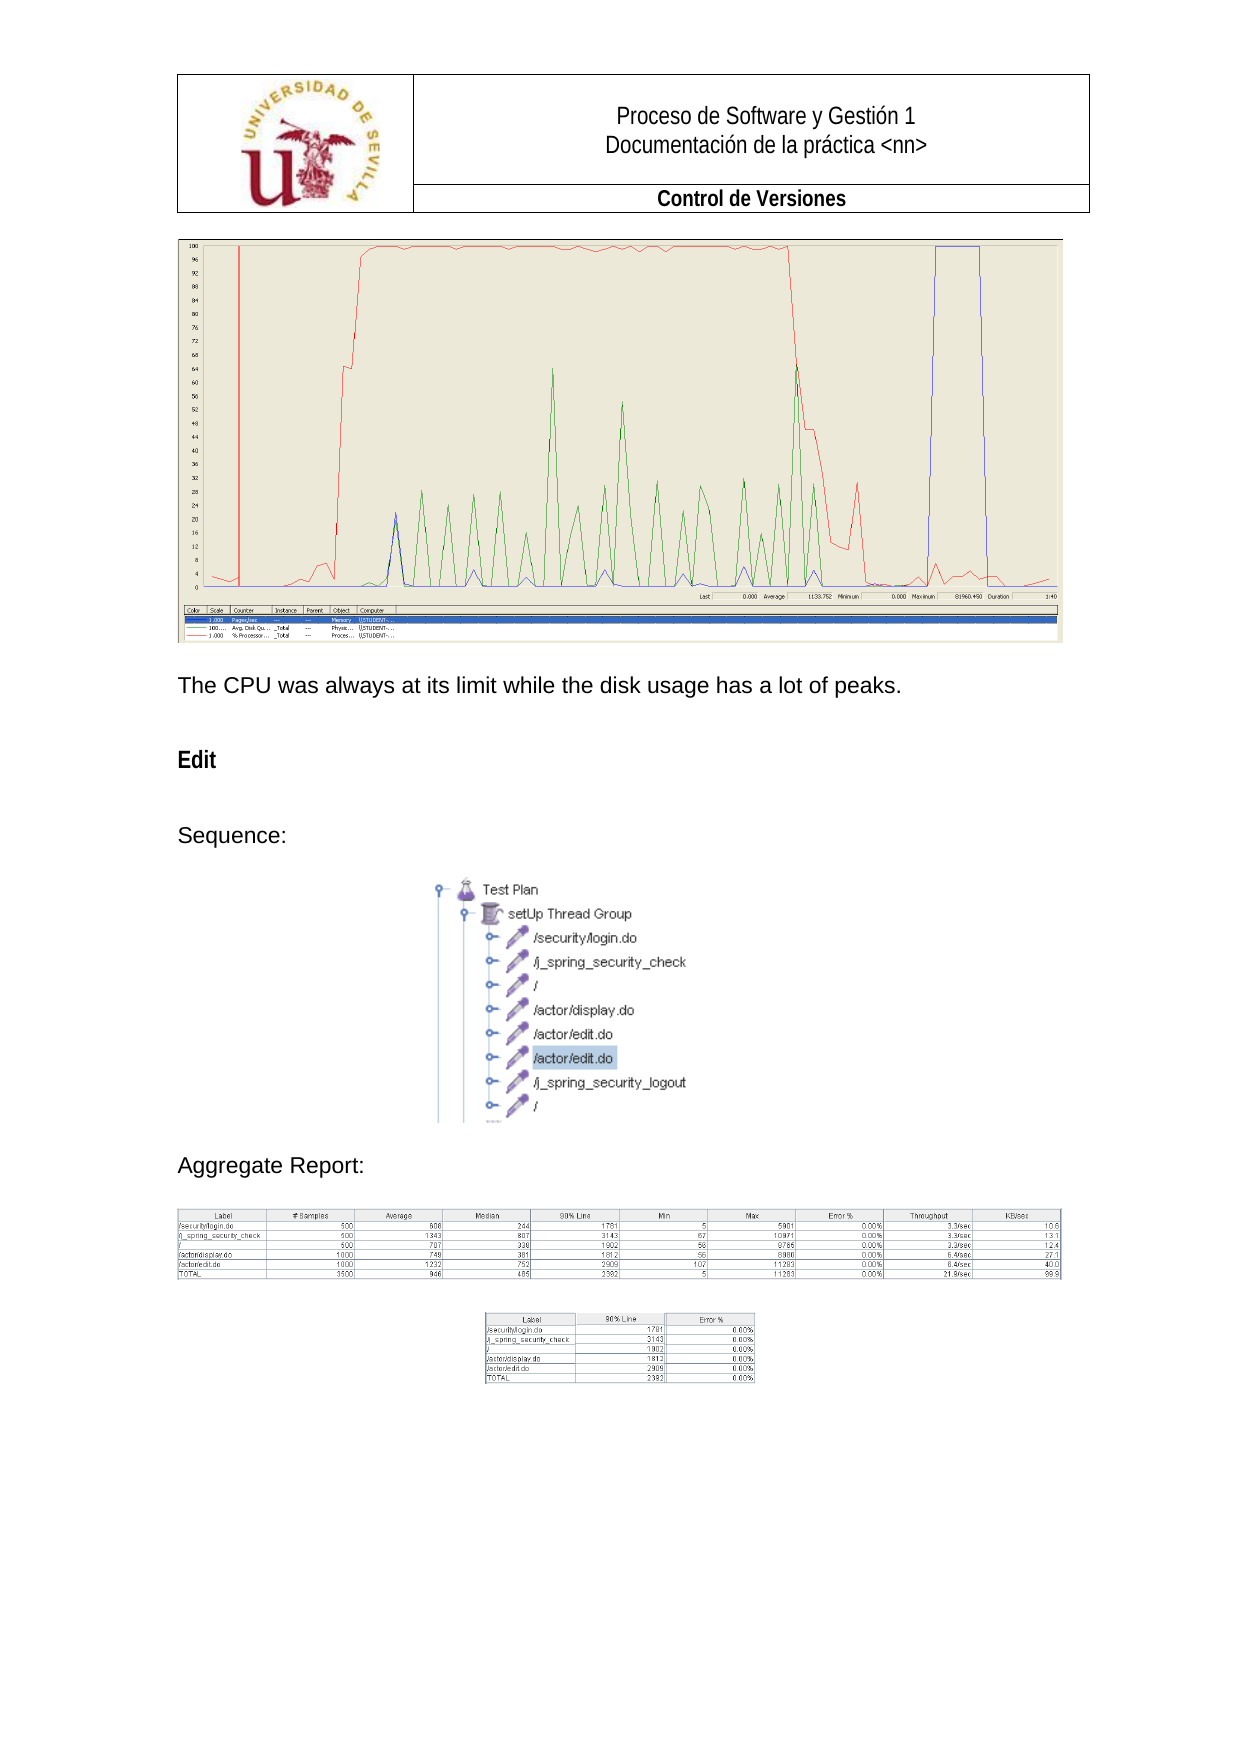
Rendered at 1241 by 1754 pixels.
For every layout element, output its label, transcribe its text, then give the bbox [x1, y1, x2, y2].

subtitle Edit [177, 745, 1063, 774]
picture [430, 877, 840, 1123]
picture [177, 239, 1063, 643]
text Aggregate Report: [177, 1152, 1063, 1179]
text Sequence: [177, 822, 1063, 848]
picture [177, 1208, 1063, 1280]
picture [485, 1312, 756, 1384]
picture [240, 79, 381, 208]
text The CPU was always at its limit while the disk usage has a lot of peaks. [177, 672, 1063, 699]
